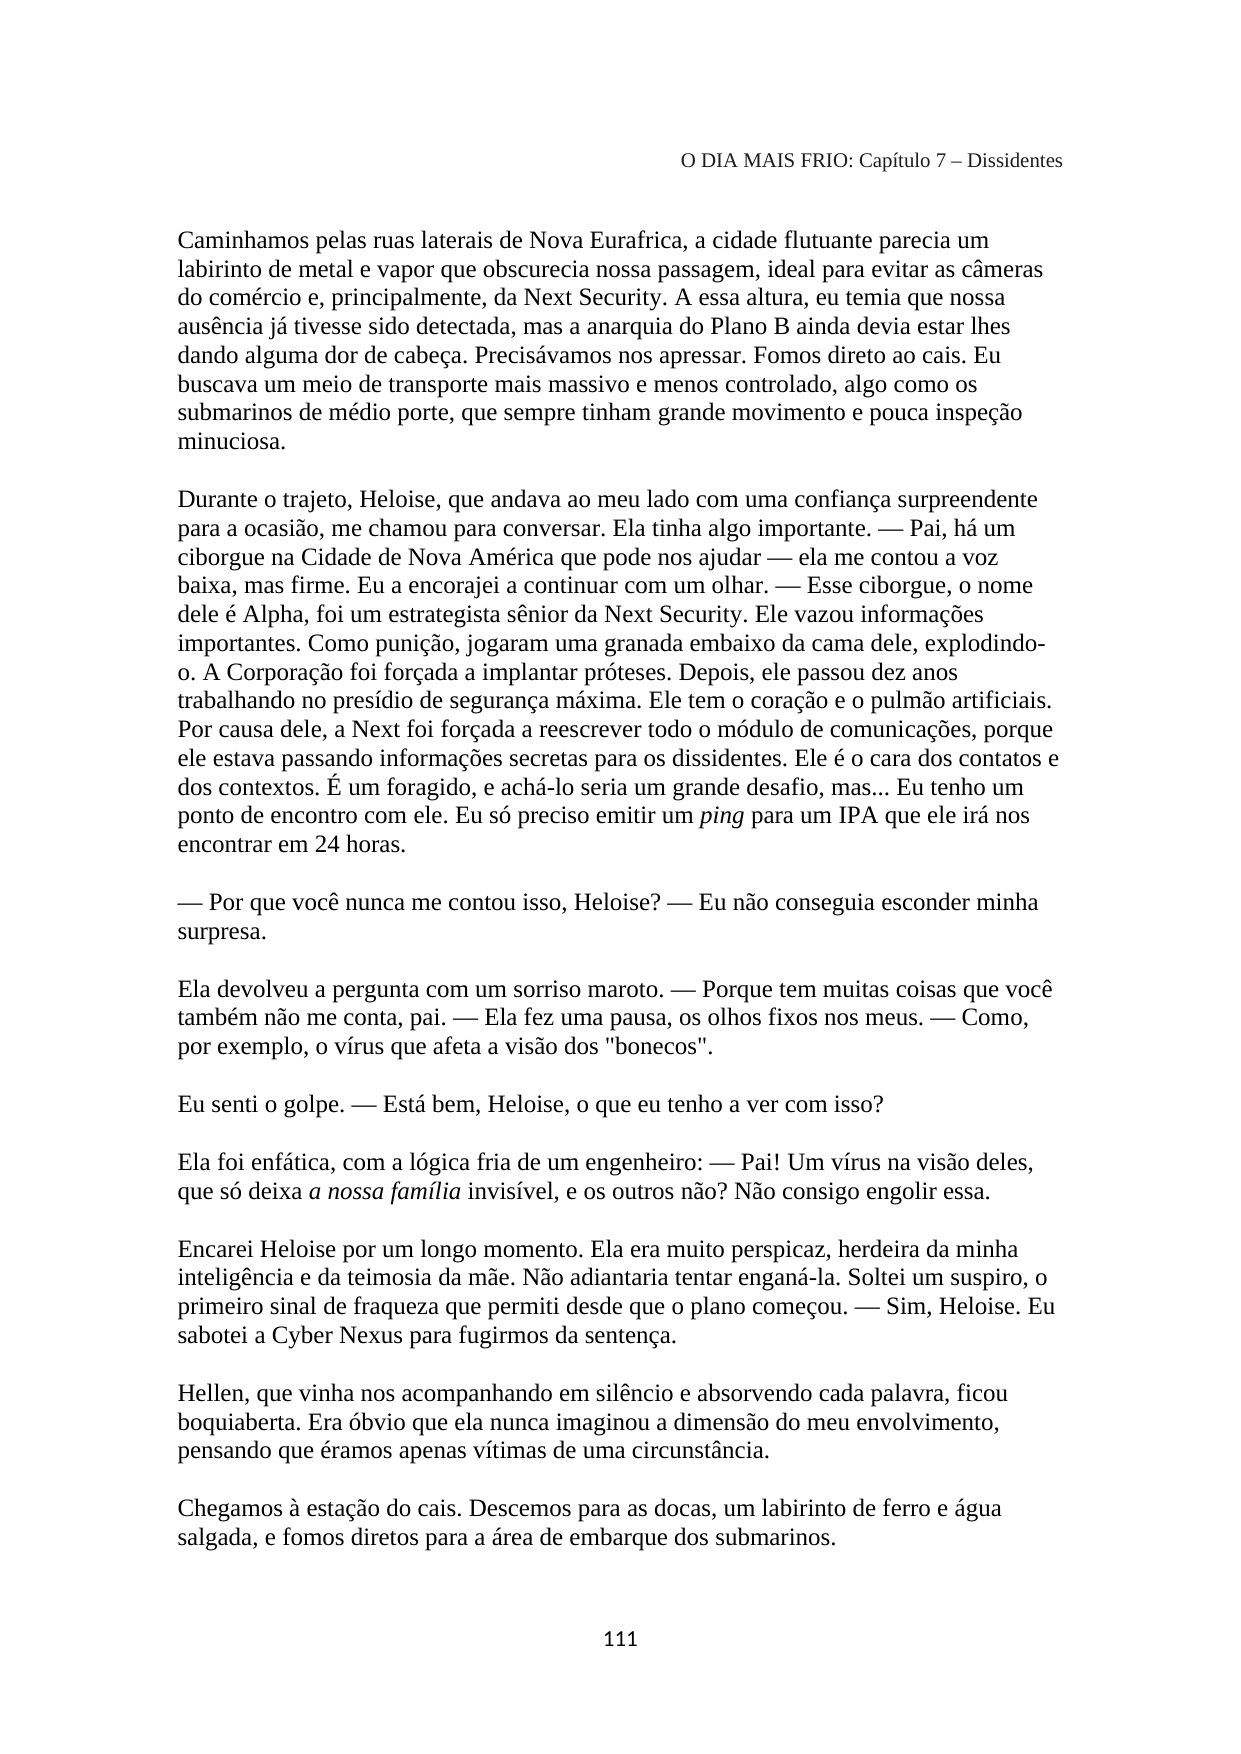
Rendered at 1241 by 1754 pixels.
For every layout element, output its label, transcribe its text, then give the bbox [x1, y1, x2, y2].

text Ela devolveu a pergunta com um sorriso maroto. — Porque tem muitas coisas que você também não me conta, pai. — Ela fez uma pausa, os olhos fixos nos meus. — Como, por exemplo, o vírus que afeta a visão dos "bonecos". [177, 974, 1063, 1060]
text Encarei Heloise por um longo momento. Ela era muito perspicaz, herdeira da minha inteligência e da teimosia da mãe. Não adiantaria tentar enganá-la. Soltei um suspiro, o primeiro sinal de fraqueza que permiti desde que o plano começou. — Sim, Heloise. Eu sabotei a Cyber Nexus para fugirmos da sentença. [177, 1234, 1063, 1349]
text — Por que você nunca me contou isso, Heloise? — Eu não conseguia esconder minha surpresa. [177, 887, 1063, 944]
text Caminhamos pelas ruas laterais de Nova Eurafrica, a cidade flutuante parecia um labirinto de metal e vapor que obscurecia nossa passagem, ideal para evitar as câmeras do comércio e, principalmente, da Next Security. A essa altura, eu temia que nossa ausência já tivesse sido detectada, mas a anarquia do Plano B ainda devia estar lhes dando alguma dor de cabeça. Precisávamos nos apressar. Fomos direto ao cais. Eu buscava um meio de transporte mais massivo e menos controlado, algo como os submarinos de médio porte, que sempre tinham grande movimento e pouca inspeção minuciosa. [177, 225, 1063, 455]
text O DIA MAIS FRIO: Capítulo 7 – Dissidentes [177, 148, 1063, 172]
text Hellen, que vinha nos acompanhando em silêncio e absorvendo cada palavra, ficou boquiaberta. Era óbvio que ela nunca imaginou a dimensão do meu envolvimento, pensando que éramos apenas vítimas de uma circunstância. [177, 1378, 1063, 1464]
text Ela foi enfática, com a lógica fria de um engenheiro: — Pai! Um vírus na visão deles, que só deixa a nossa família invisível, e os outros não? Não consigo engolir essa. [177, 1147, 1063, 1204]
text Durante o trajeto, Heloise, que andava ao meu lado com uma confiança surpreendente para a ocasião, me chamou para conversar. Ela tinha algo importante. — Pai, há um ciborgue na Cidade de Nova América que pode nos ajudar — ela me contou a voz baixa, mas firme. Eu a encorajei a continuar com um olhar. — Esse ciborgue, o nome dele é Alpha, foi um estrategista sênior da Next Security. Ele vazou informações importantes. Como punição, jogaram uma granada embaixo da cama dele, explodindo-o. A Corporação foi forçada a implantar próteses. Depois, ele passou dez anos trabalhando no presídio de segurança máxima. Ele tem o coração e o pulmão artificiais. Por causa dele, a Next foi forçada a reescrever todo o módulo de comunicações, porque ele estava passando informações secretas para os dissidentes. Ele é o cara dos contatos e dos contextos. É um foragido, e achá-lo seria um grande desafio, mas... Eu tenho um ponto de encontro com ele. Eu só preciso emitir um ping para um IPA que ele irá nos encontrar em 24 horas. [177, 484, 1063, 858]
text Eu senti o golpe. — Está bem, Heloise, o que eu tenho a ver com isso? [177, 1089, 1063, 1118]
text Chegamos à estação do cais. Descemos para as docas, um labirinto de ferro e água salgada, e fomos diretos para a área de embarque dos submarinos. [177, 1493, 1063, 1551]
